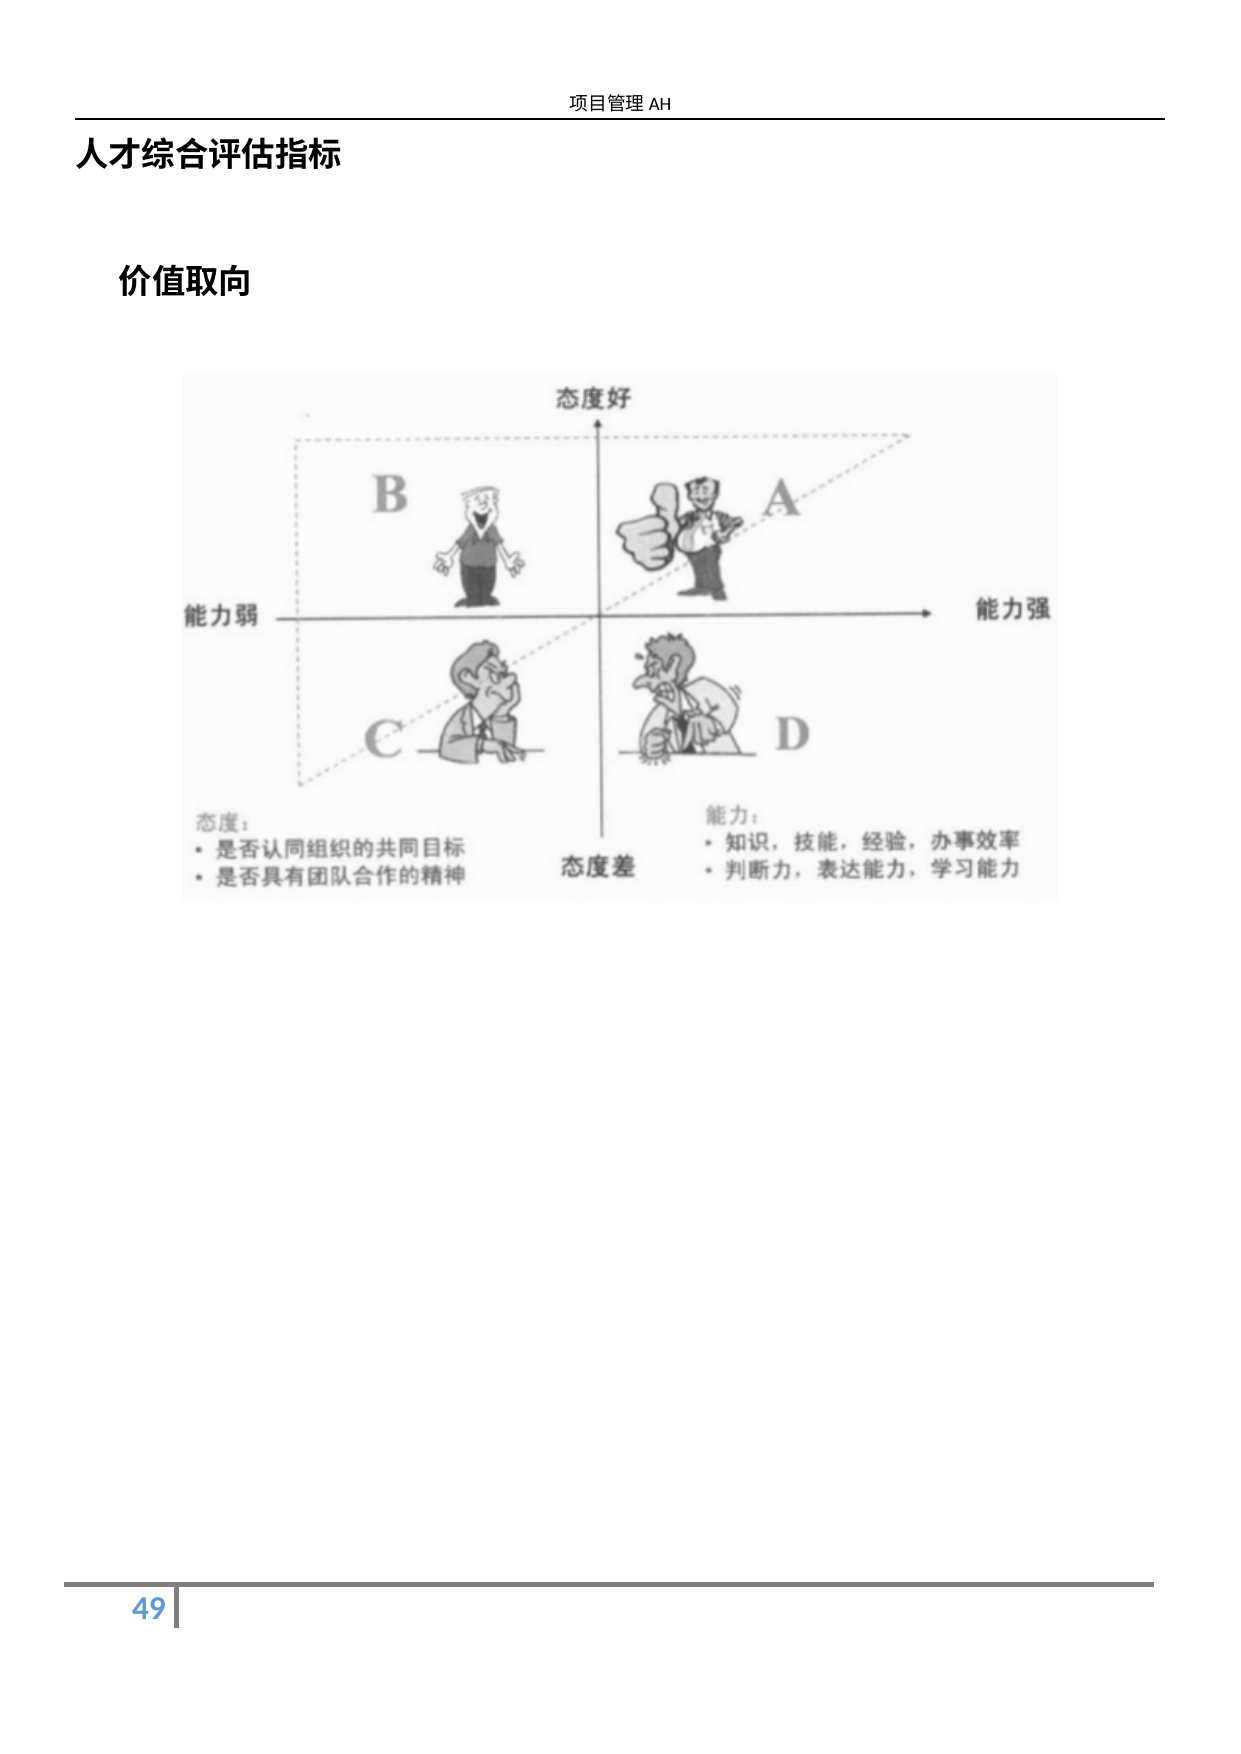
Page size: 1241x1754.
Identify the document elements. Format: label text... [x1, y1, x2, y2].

subtitle 人才综合评估指标 [75, 120, 1165, 184]
subtitle 价值取向 [75, 247, 1165, 312]
picture [181, 373, 1059, 904]
